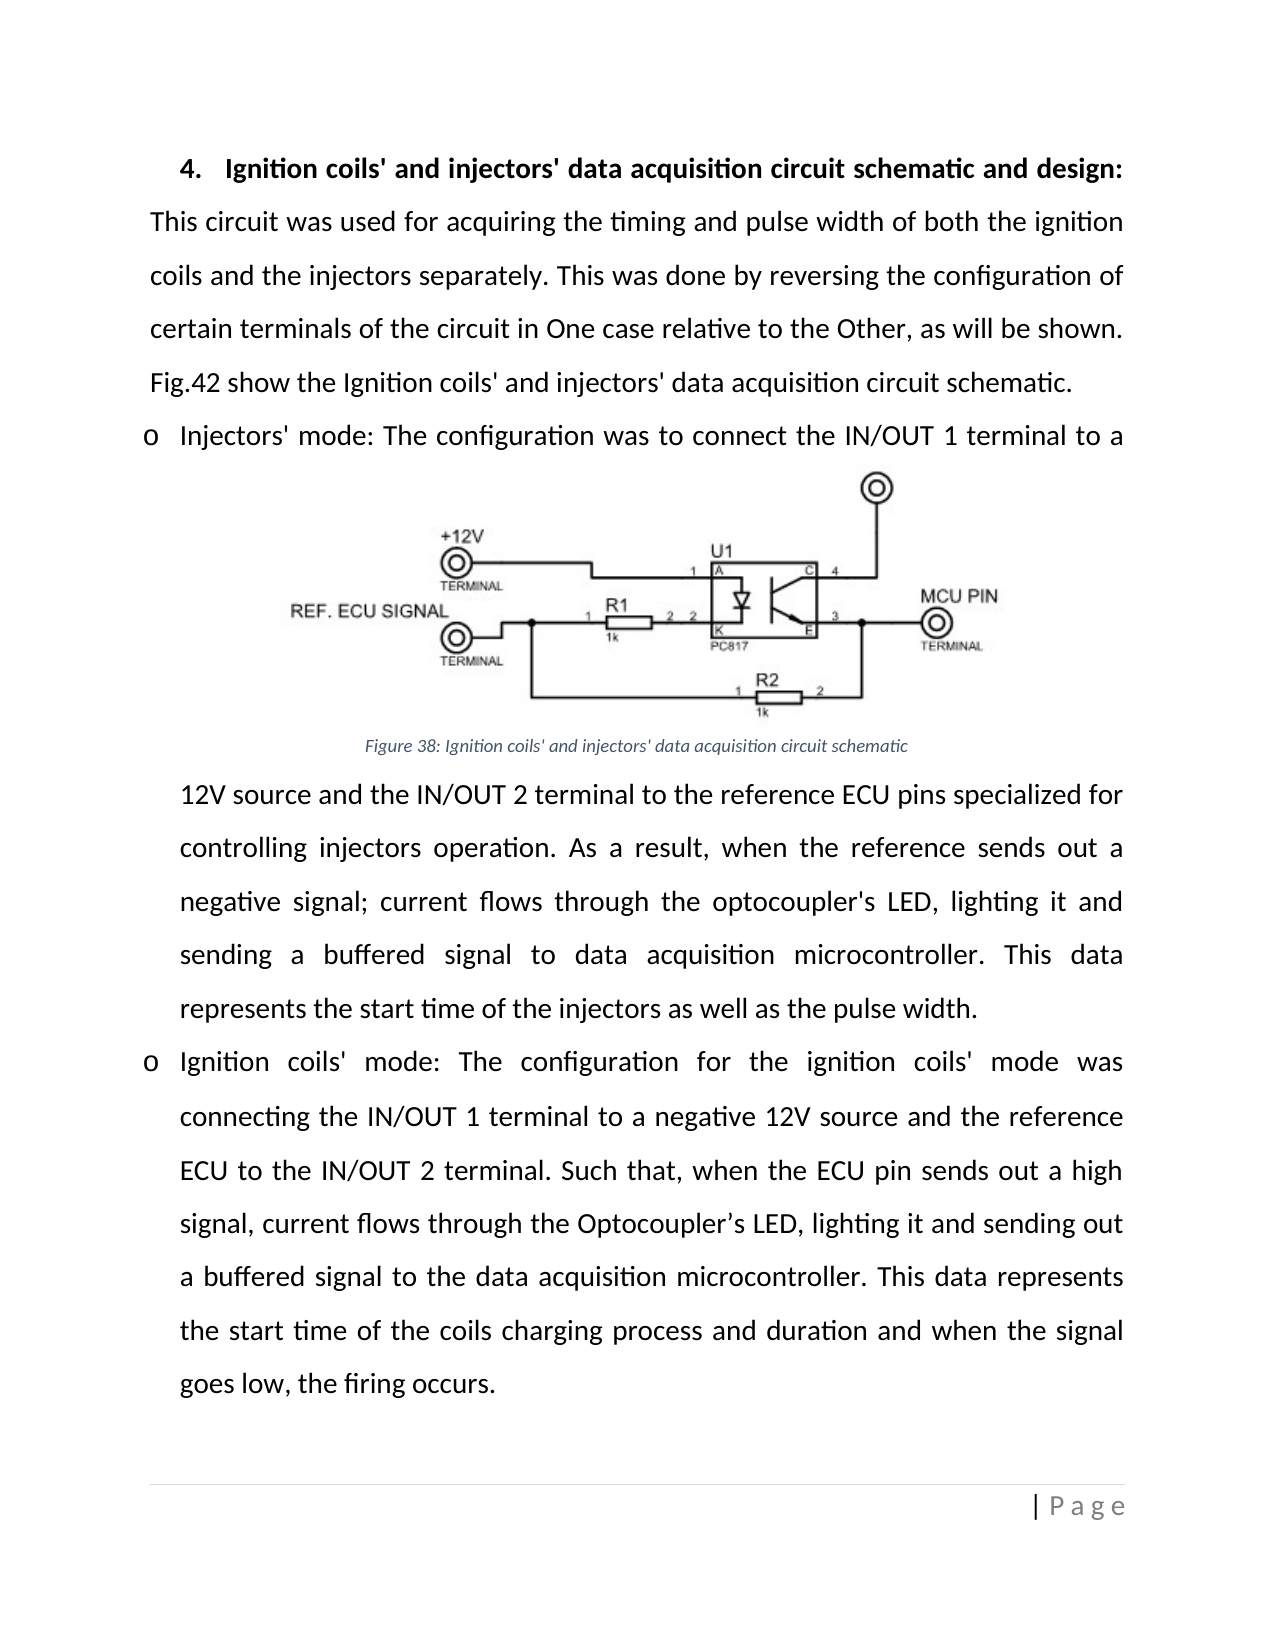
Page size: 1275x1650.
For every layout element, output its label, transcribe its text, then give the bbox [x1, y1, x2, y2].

list Ignition coils' and injectors' data acquisition circuit schematic and design: This circuit was used for acquiring the timing and pulse width of both the ignition coils and the injectors separately. This was done by reversing the configuration of certain terminals of the circuit in One case relative to the Other, as will be shown. Fig.42 show the Ignition coils' and injectors' data acquisition circuit schematic. [150, 150, 1125, 399]
list Ignition coils' mode: The configuration for the ignition coils' mode was connecting the IN/OUT 1 terminal to a negative 12V source and the reference ECU to the IN/OUT 2 terminal. Such that, when the ECU pin sends out a high signal, current flows through the Optocoupler’s LED, lighting it and sending out a buffered signal to the data acquisition microcontroller. This data represents the start time of the coils charging process and duration and when the signal goes low, the firing occurs. [142, 1043, 1125, 1401]
picture [243, 464, 1033, 730]
